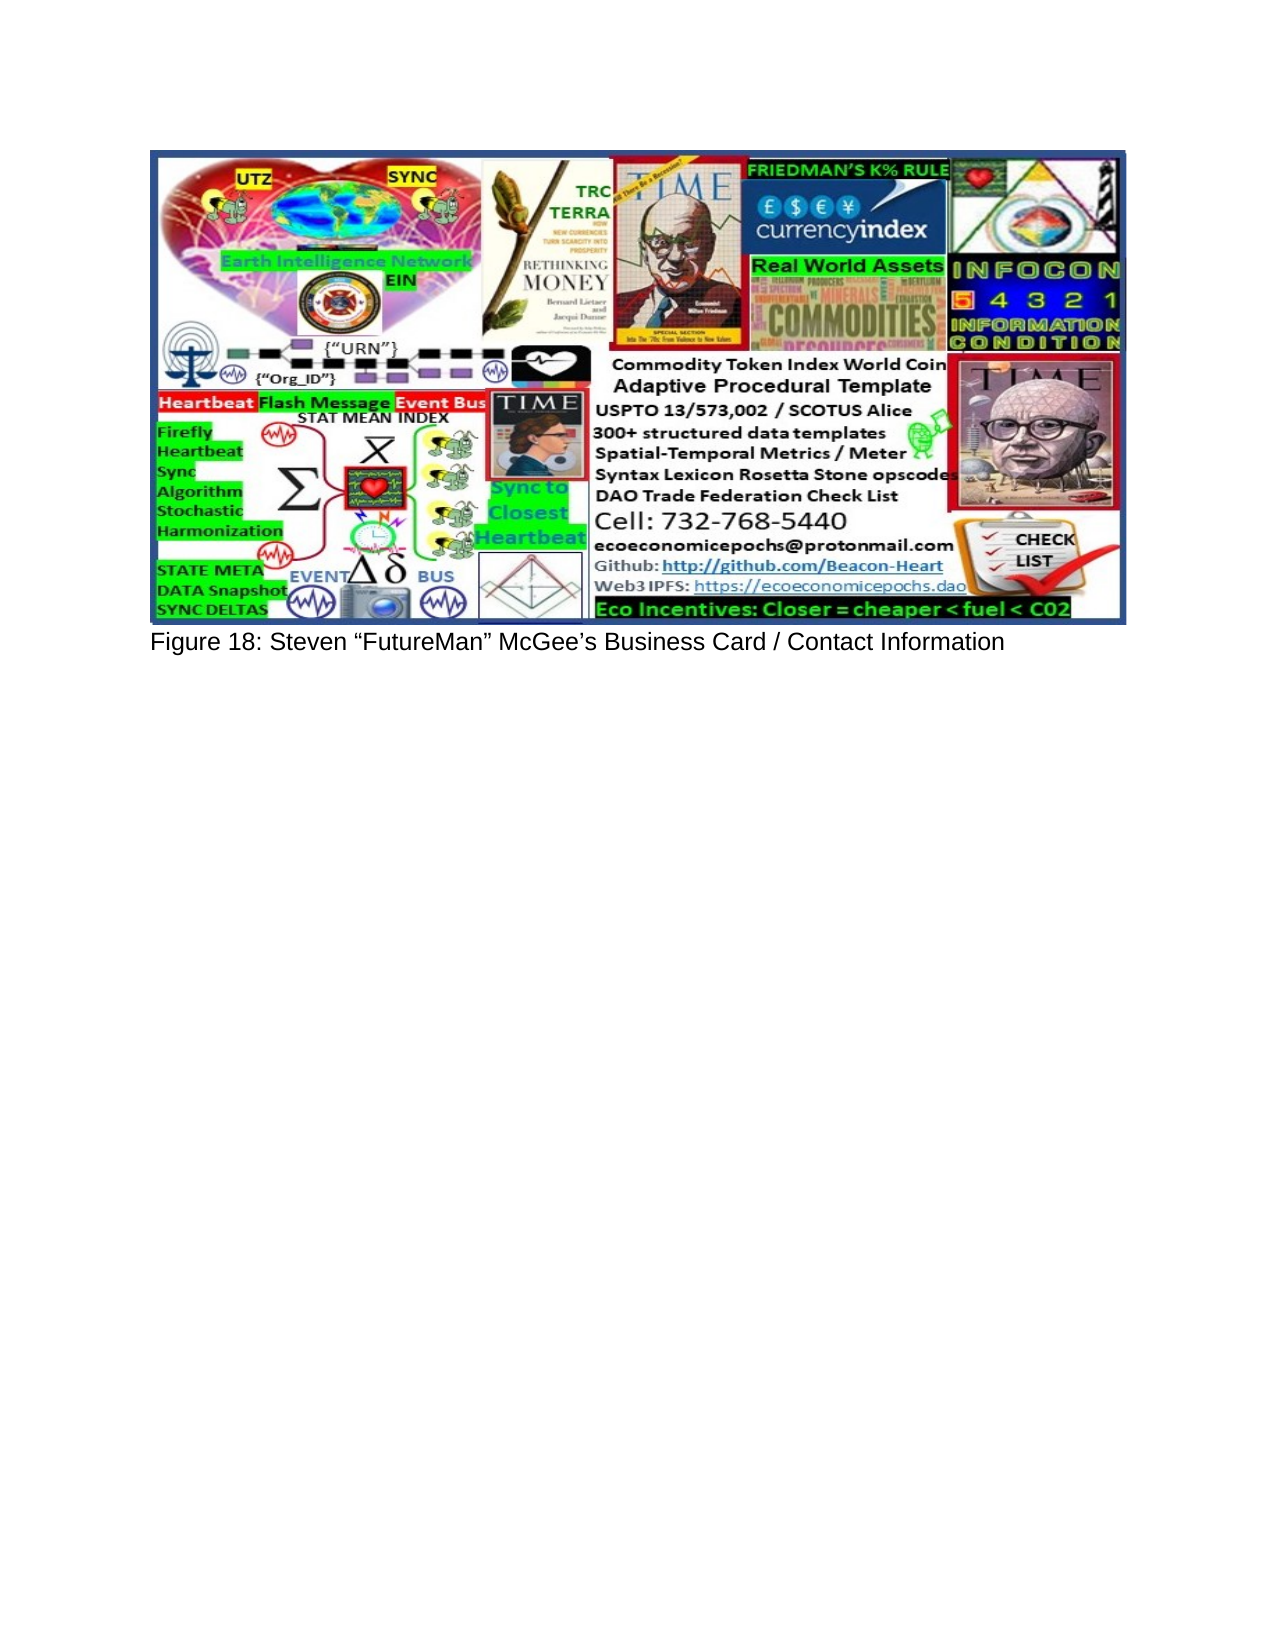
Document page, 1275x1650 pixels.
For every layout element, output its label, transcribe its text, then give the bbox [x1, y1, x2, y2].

text Figure 18: Steven “FutureMan” McGee’s Business Card / Contact Information [150, 627, 1132, 656]
picture [150, 150, 1127, 625]
